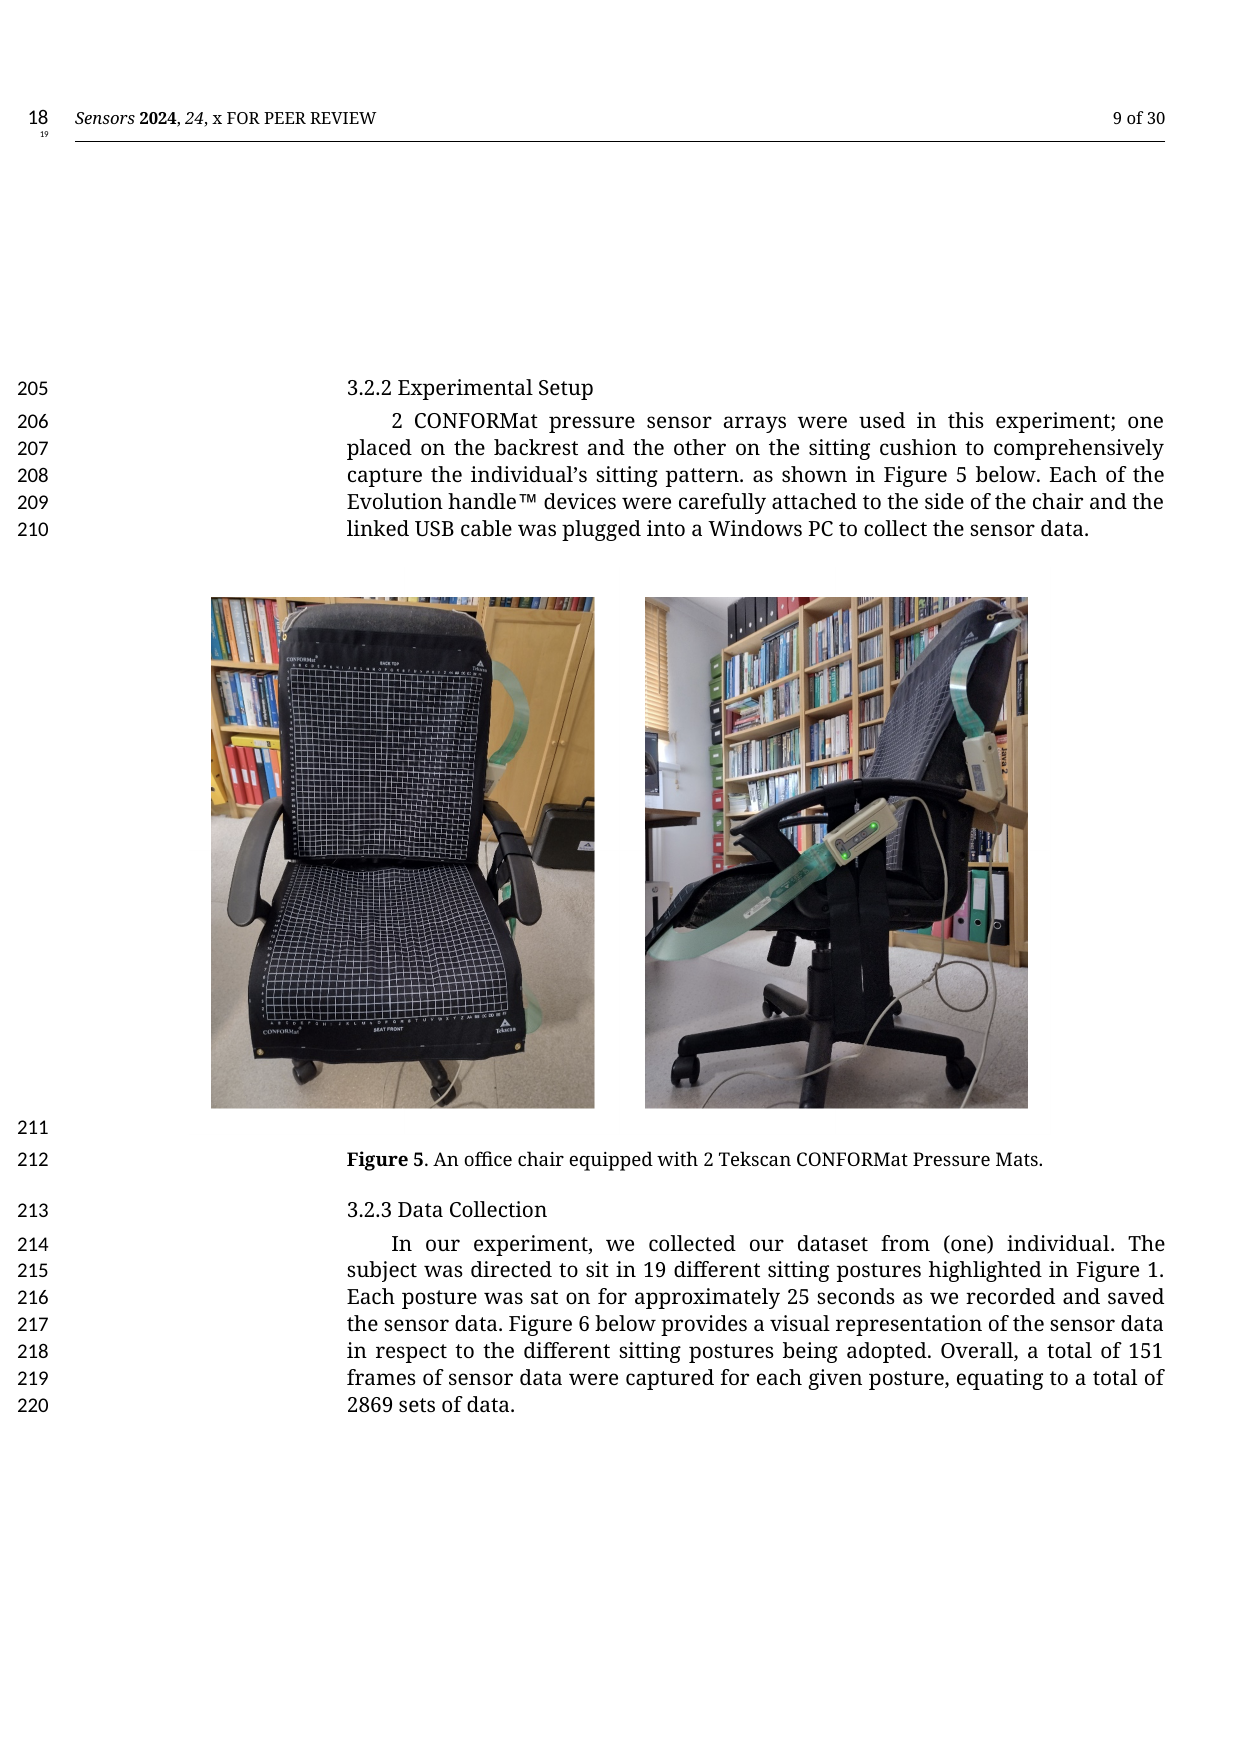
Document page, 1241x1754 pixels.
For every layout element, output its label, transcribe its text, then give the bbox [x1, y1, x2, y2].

subtitle 3.2.2 Experimental Setup [347, 374, 1165, 401]
text Figure 5. An office chair equipped with 2 Tekscan CONFORMat Pressure Mats. [347, 1147, 1165, 1171]
text In our experiment, we collected our dataset from (one) individual. The subject was directed to sit in 19 different sitting postures highlighted in Figure 1. Each posture was sat on for approximately 25 seconds as we recorded and saved the sensor data. Figure 6 below provides a visual representation of the sensor data in respect to the different sitting postures being adopted. Overall, a total of 151 frames of sensor data were captured for each given posture, equating to a total of 2869 sets of data. [347, 1229, 1165, 1419]
subtitle 3.2.3 Data Collection [347, 1196, 1165, 1223]
picture [189, 567, 1051, 1135]
text 2 CONFORMat pressure sensor arrays were used in this experiment; one placed on the backrest and the other on the sitting cushion to comprehensively capture the individual’s sitting pattern. as shown in Figure 5 below. Each of the Evolution handle devices were carefully attached to the side of the chair and the linked USB cable was plugged into a Windows PC to collect the sensor data. [347, 407, 1165, 542]
